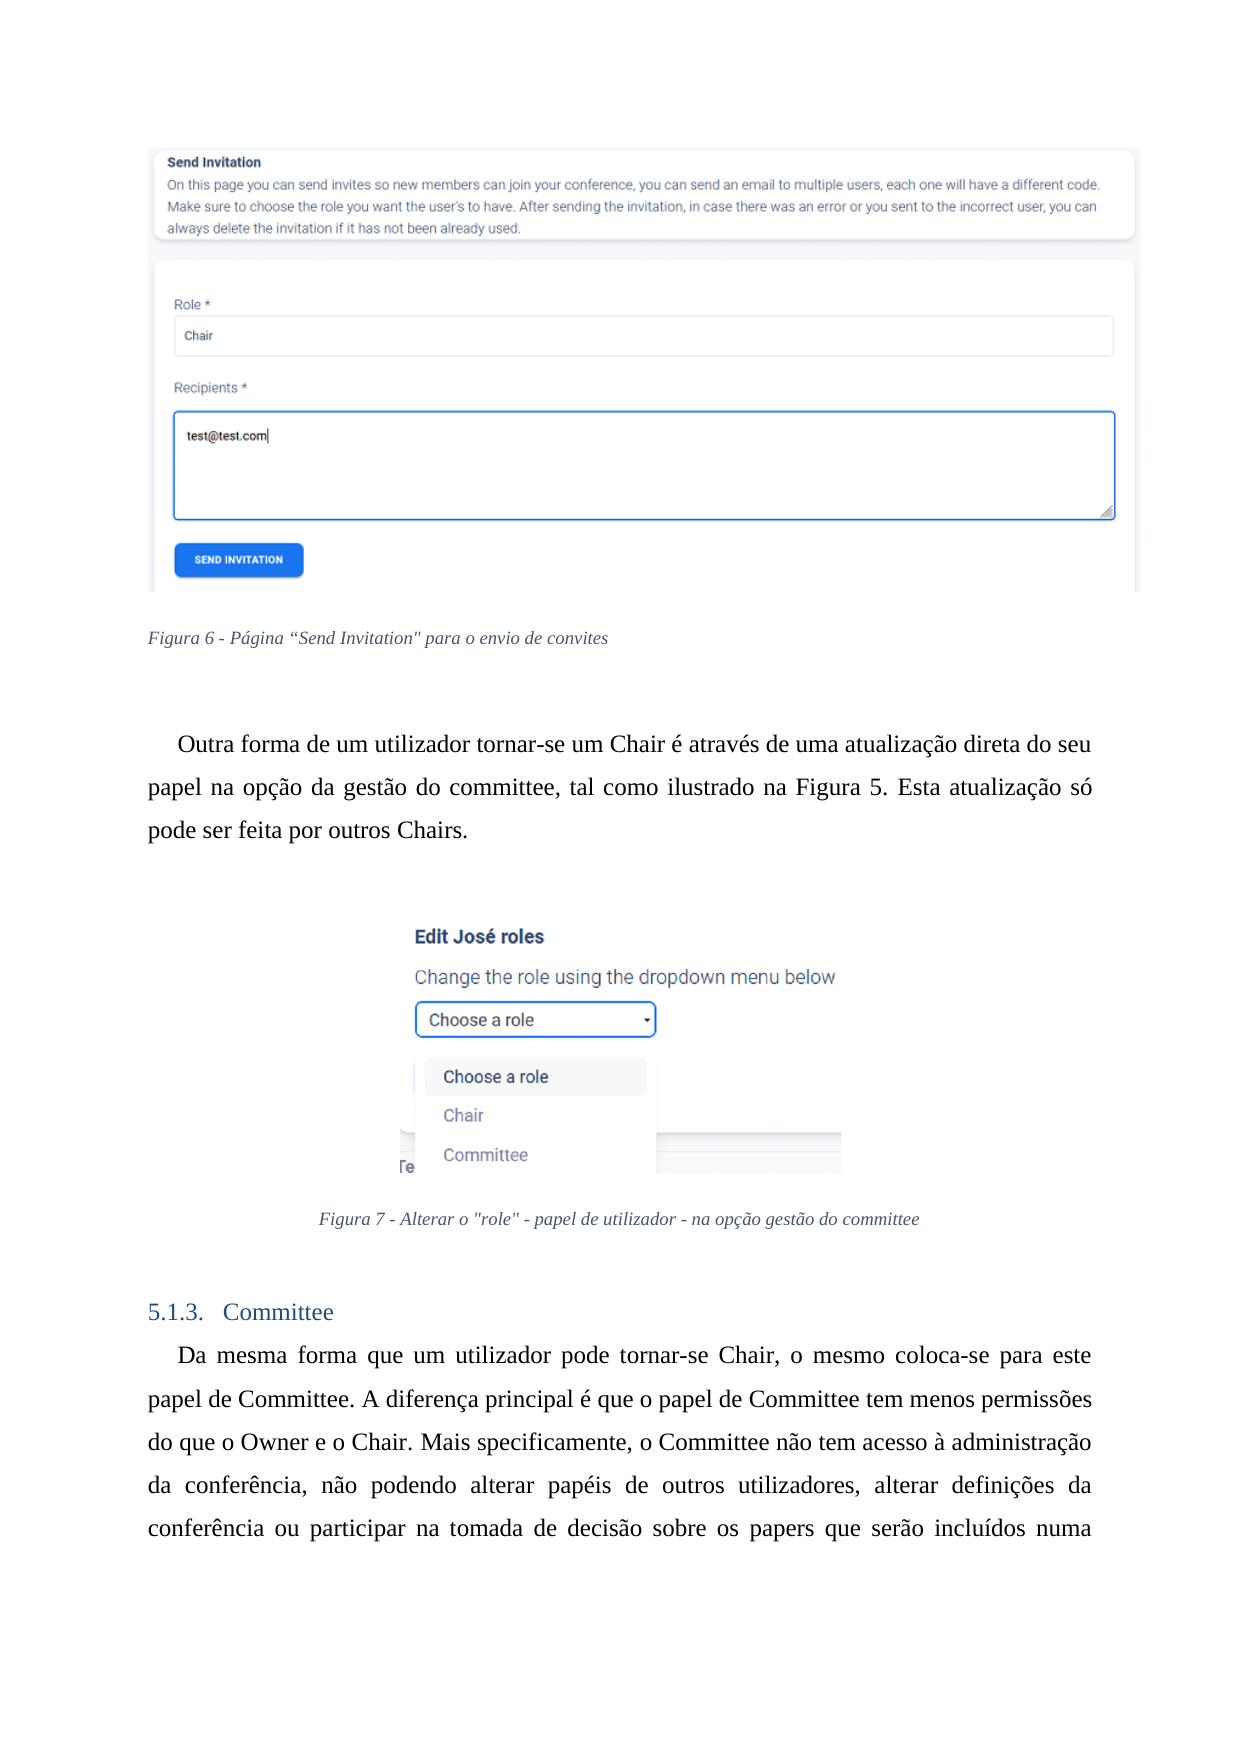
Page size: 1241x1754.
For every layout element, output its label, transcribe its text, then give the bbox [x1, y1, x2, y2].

subtitle Committee [148, 1297, 1092, 1326]
picture [398, 918, 842, 1177]
text Figura 6 - Página “Send Invitation" para o envio de convites [148, 627, 1092, 649]
text Outra forma de um utilizador tornar-se um Chair é através de uma atualização direta do seu papel na opção da gestão do committee, tal como ilustrado na Figura 5. Esta atualização só pode ser feita por outros Chairs. [148, 729, 1092, 844]
text Figura 7 - Alterar o "role" - papel de utilizador - na opção gestão do committee [148, 1208, 1092, 1229]
picture [147, 147, 1141, 597]
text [148, 1341, 1092, 1542]
